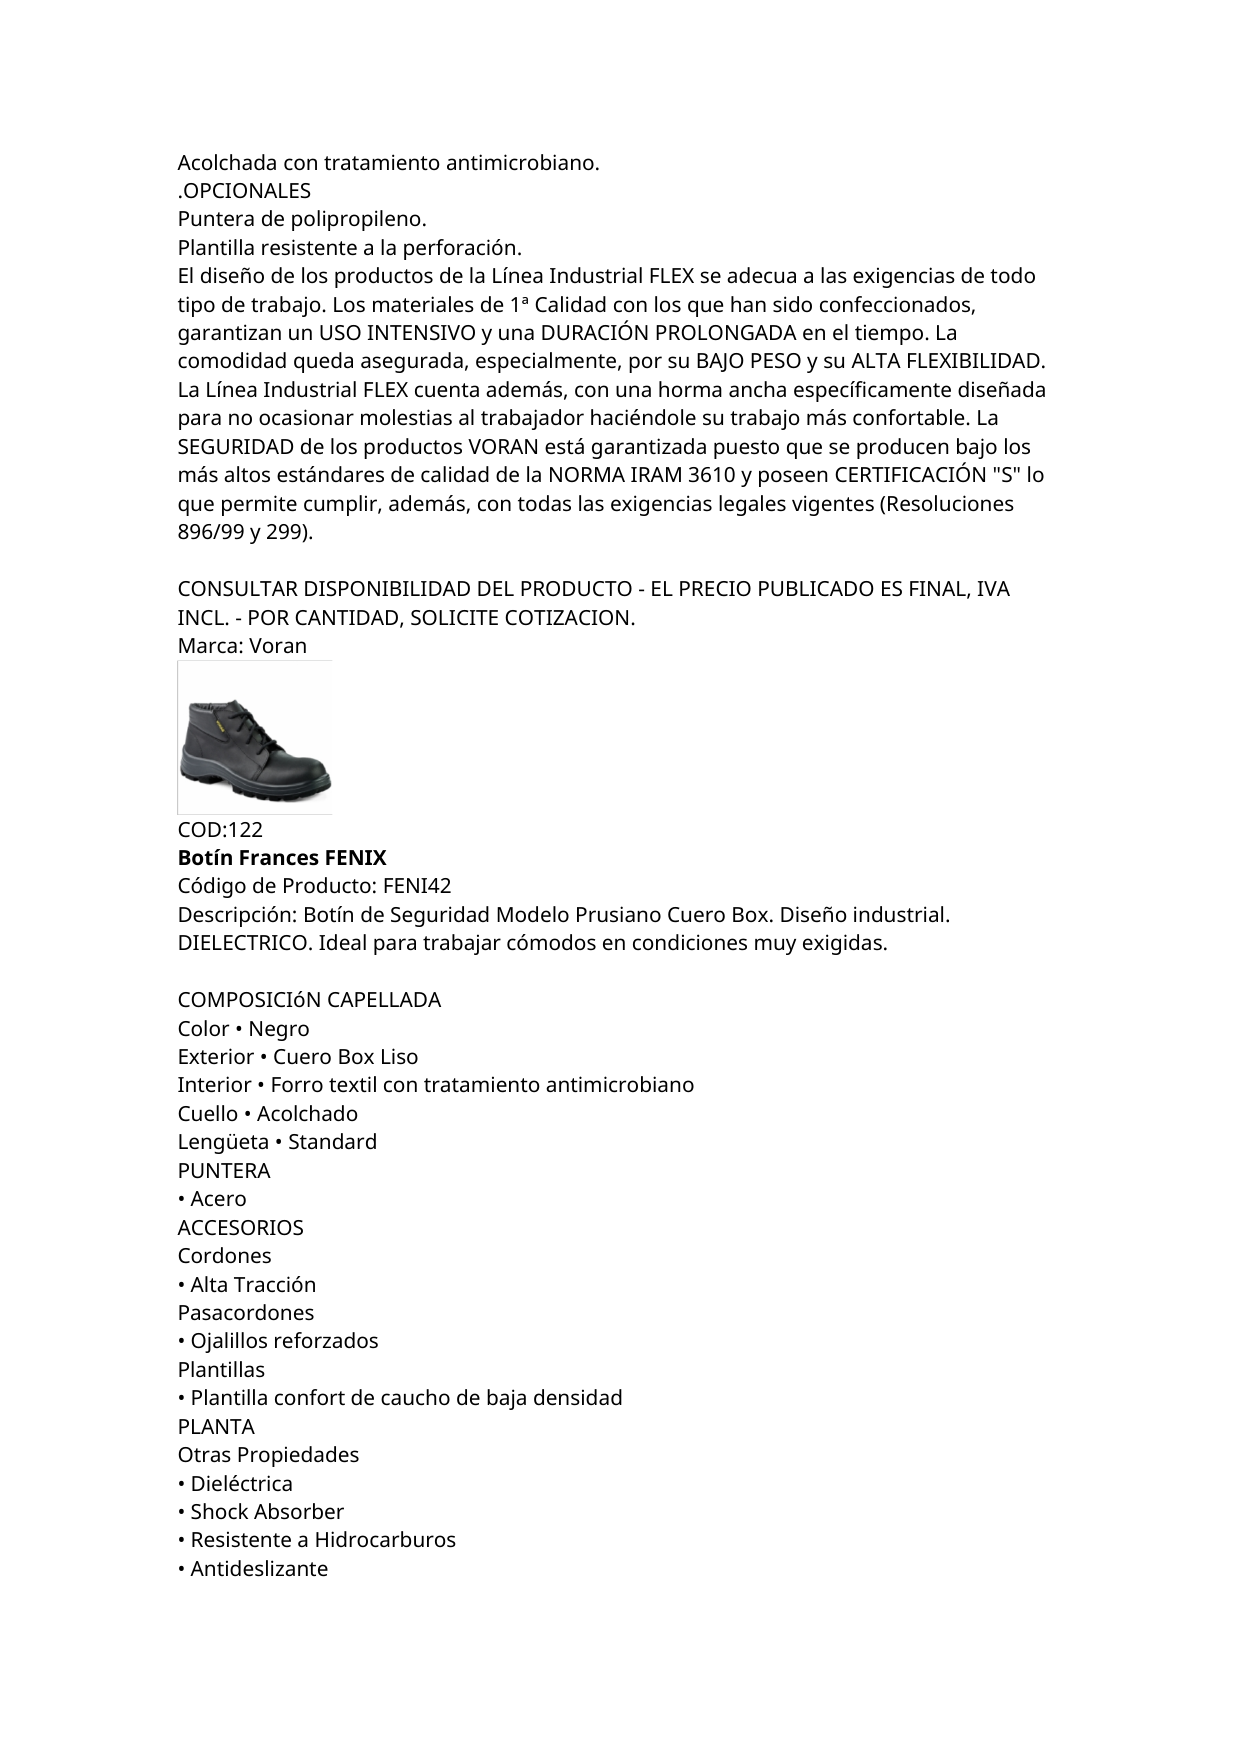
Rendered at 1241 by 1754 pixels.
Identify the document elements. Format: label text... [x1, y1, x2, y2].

text Color • Negro [177, 1014, 1063, 1042]
text El diseño de los productos de la Línea Industrial FLEX se adecua a las exigencias de todo tipo de trabajo. Los materiales de 1ª Calidad con los que han sido confeccionados, garantizan un USO INTENSIVO y una DURACIÓN PROLONGADA en el tiempo. La comodidad queda asegurada, especialmente, por su BAJO PESO y su ALTA FLEXIBILIDAD. La Línea Industrial FLEX cuenta además, con una horma ancha específicamente diseñada para no ocasionar molestias al trabajador haciéndole su trabajo más confortable. La SEGURIDAD de los productos VORAN está garantizada puesto que se producen bajo los más altos estándares de calidad de la NORMA IRAM 3610 y poseen CERTIFICACIÓN "S" lo que permite cumplir, además, con todas las exigencias legales vigentes (Resoluciones 896/99 y 299). [177, 261, 1063, 546]
text Marca: Voran [177, 631, 1063, 659]
text PLANTA [177, 1412, 1063, 1440]
text • Resistente a Hidrocarburos [177, 1526, 1063, 1554]
text Cuello • Acolchado [177, 1099, 1063, 1127]
text .OPCIONALES [177, 176, 1063, 204]
text Puntera de polipropileno. [177, 204, 1063, 233]
text DIELECTRICO. Ideal para trabajar cómodos en condiciones muy exigidas. [177, 928, 1063, 957]
text Interior • Forro textil con tratamiento antimicrobiano [177, 1071, 1063, 1099]
text COD:122 [177, 815, 1063, 843]
text Acolchada con tratamiento antimicrobiano. [177, 148, 1063, 176]
text Cordones [177, 1241, 1063, 1270]
text PUNTERA [177, 1156, 1063, 1184]
text Código de Producto: FENI42 [177, 872, 1063, 900]
text • Dieléctrica [177, 1469, 1063, 1497]
picture [177, 659, 333, 815]
text COMPOSICIóN CAPELLADA [177, 985, 1063, 1014]
text Exterior • Cuero Box Liso [177, 1042, 1063, 1071]
text Descripción: Botín de Seguridad Modelo Prusiano Cuero Box. Diseño industrial. [177, 900, 1063, 928]
text ACCESORIOS [177, 1213, 1063, 1241]
text • Plantilla confort de caucho de baja densidad [177, 1383, 1063, 1412]
text Plantillas [177, 1355, 1063, 1383]
text Pasacordones [177, 1298, 1063, 1327]
text • Shock Absorber [177, 1497, 1063, 1526]
text Botín Frances FENIX [177, 843, 1063, 872]
text • Ojalillos reforzados [177, 1327, 1063, 1355]
text Plantilla resistente a la perforación. [177, 233, 1063, 261]
text • Alta Tracción [177, 1270, 1063, 1298]
text • Acero [177, 1184, 1063, 1213]
text CONSULTAR DISPONIBILIDAD DEL PRODUCTO - EL PRECIO PUBLICADO ES FINAL, IVA INCL. - POR CANTIDAD, SOLICITE COTIZACION. [177, 574, 1063, 631]
text • Antideslizante [177, 1554, 1063, 1582]
text Lengüeta • Standard [177, 1127, 1063, 1156]
text Otras Propiedades [177, 1440, 1063, 1469]
